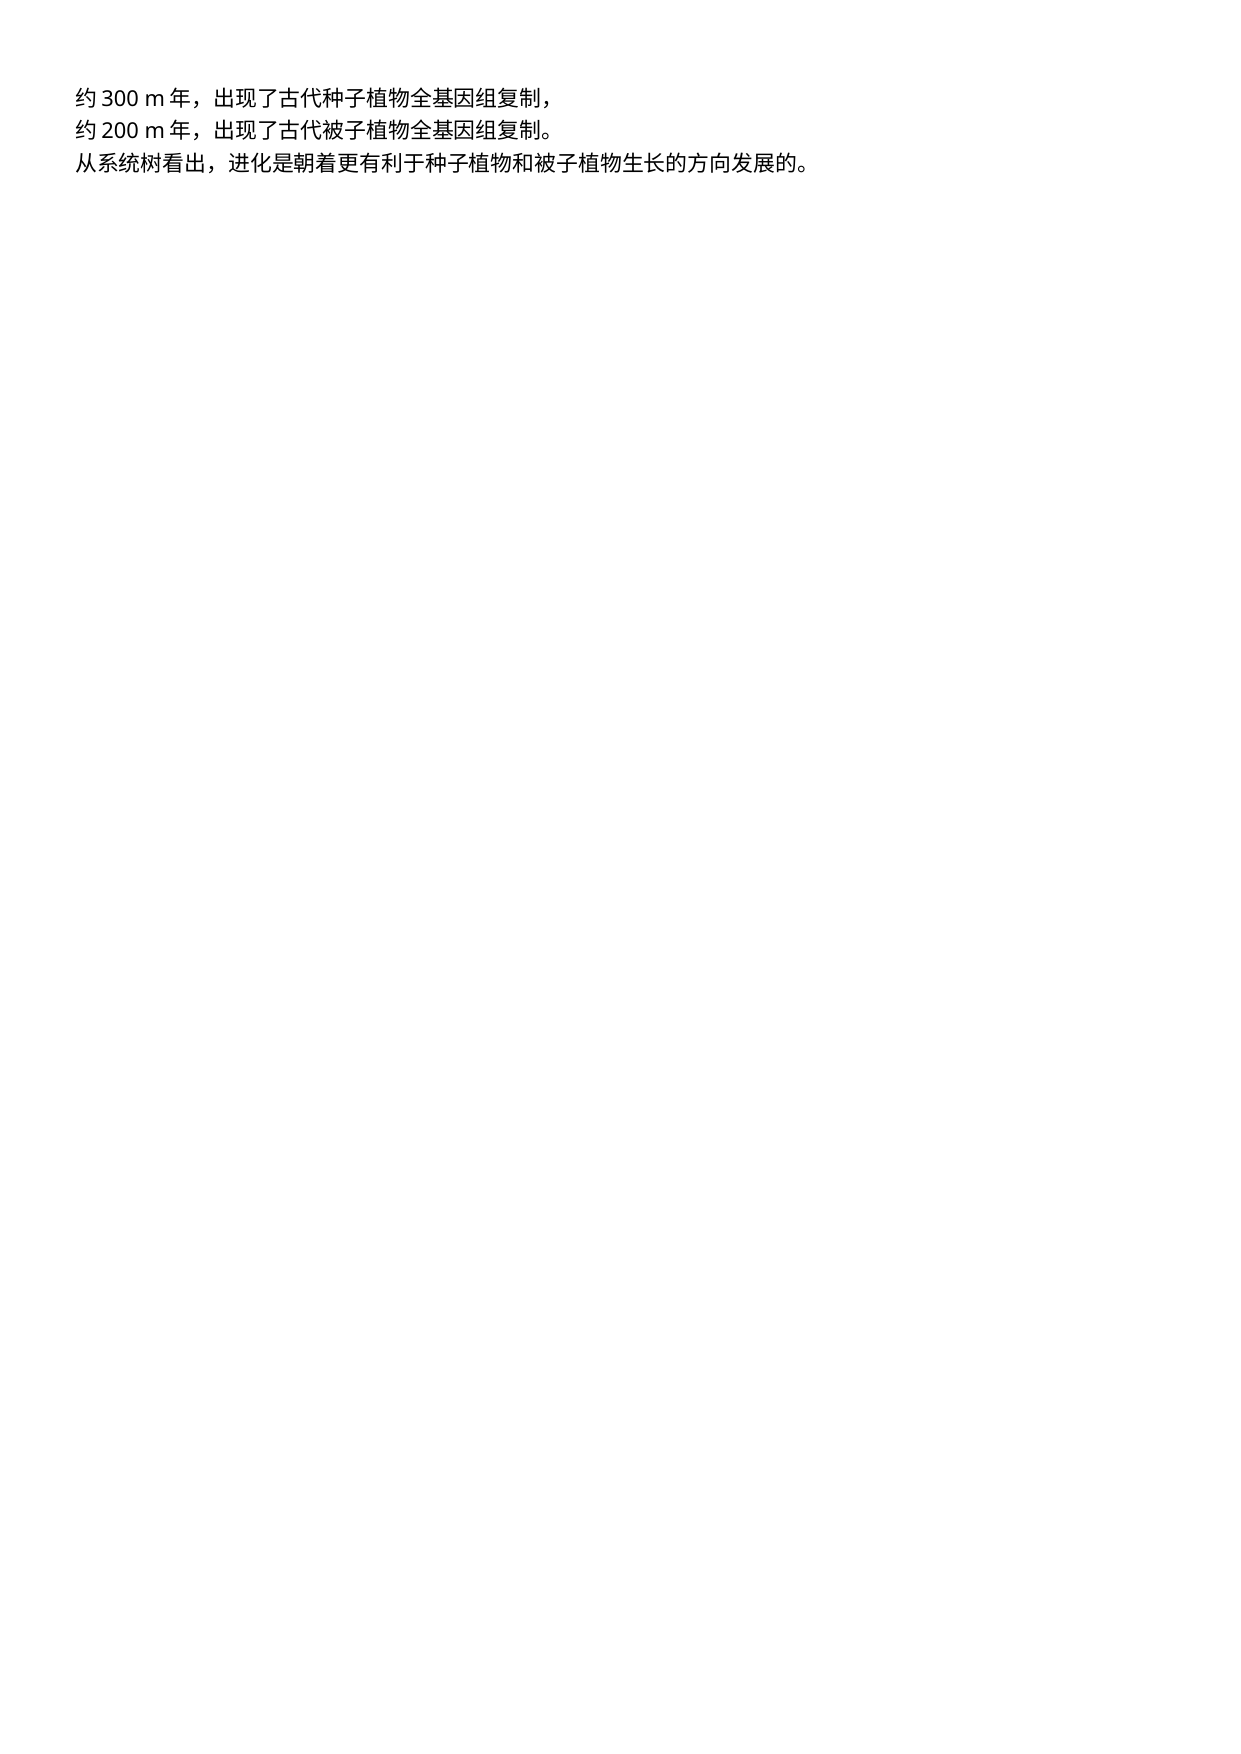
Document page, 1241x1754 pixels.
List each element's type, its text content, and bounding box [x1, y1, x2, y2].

text 从系统树看出，进化是朝着更有利于种子植物和被子植物生长的方向发展的。 [75, 146, 1165, 178]
text 约200 m年，出现了古代被子植物全基因组复制。 [75, 113, 1165, 146]
text 约300 m年，出现了古代种子植物全基因组复制， [75, 81, 1165, 113]
